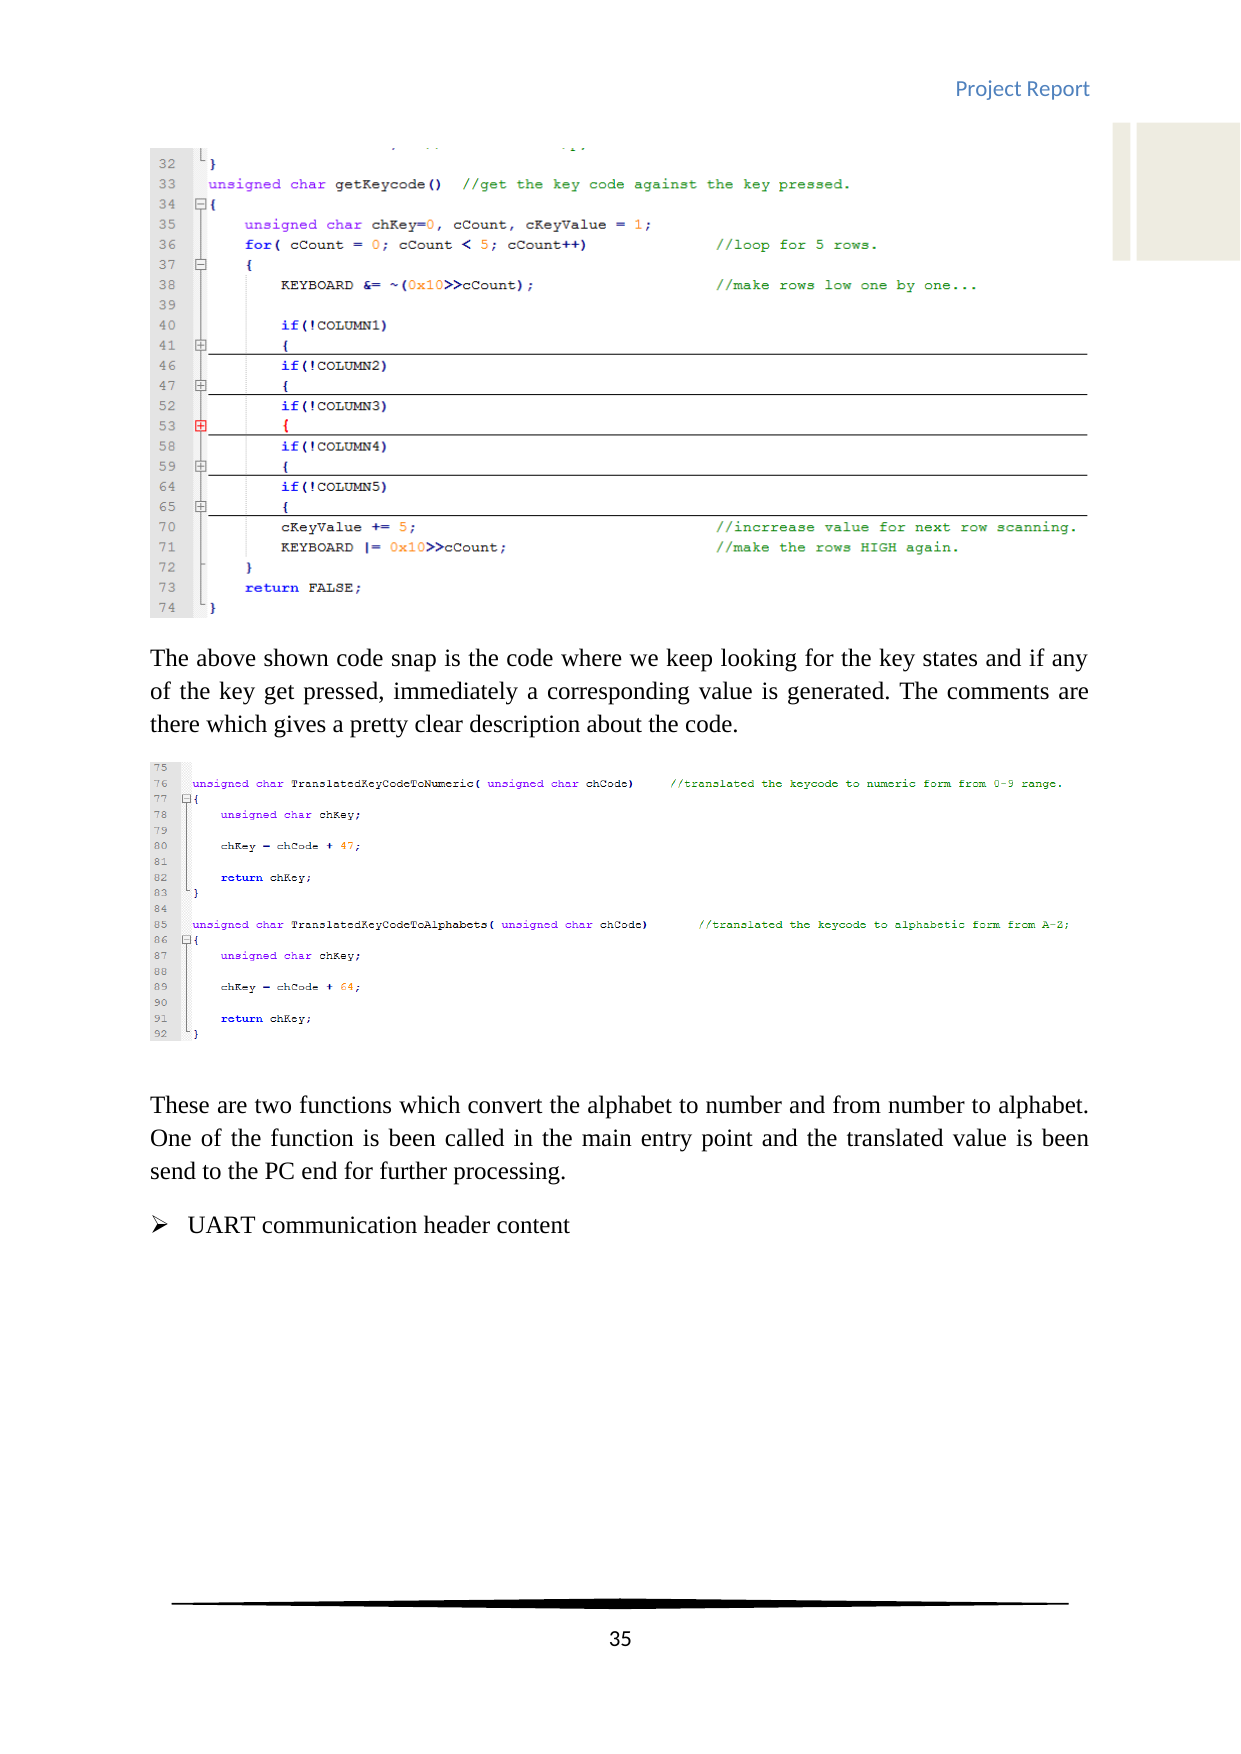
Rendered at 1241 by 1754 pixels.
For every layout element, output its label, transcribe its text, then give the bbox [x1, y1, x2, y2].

list UART communication header content [150, 1210, 1090, 1239]
picture [150, 762, 1087, 1041]
picture [150, 148, 1087, 618]
